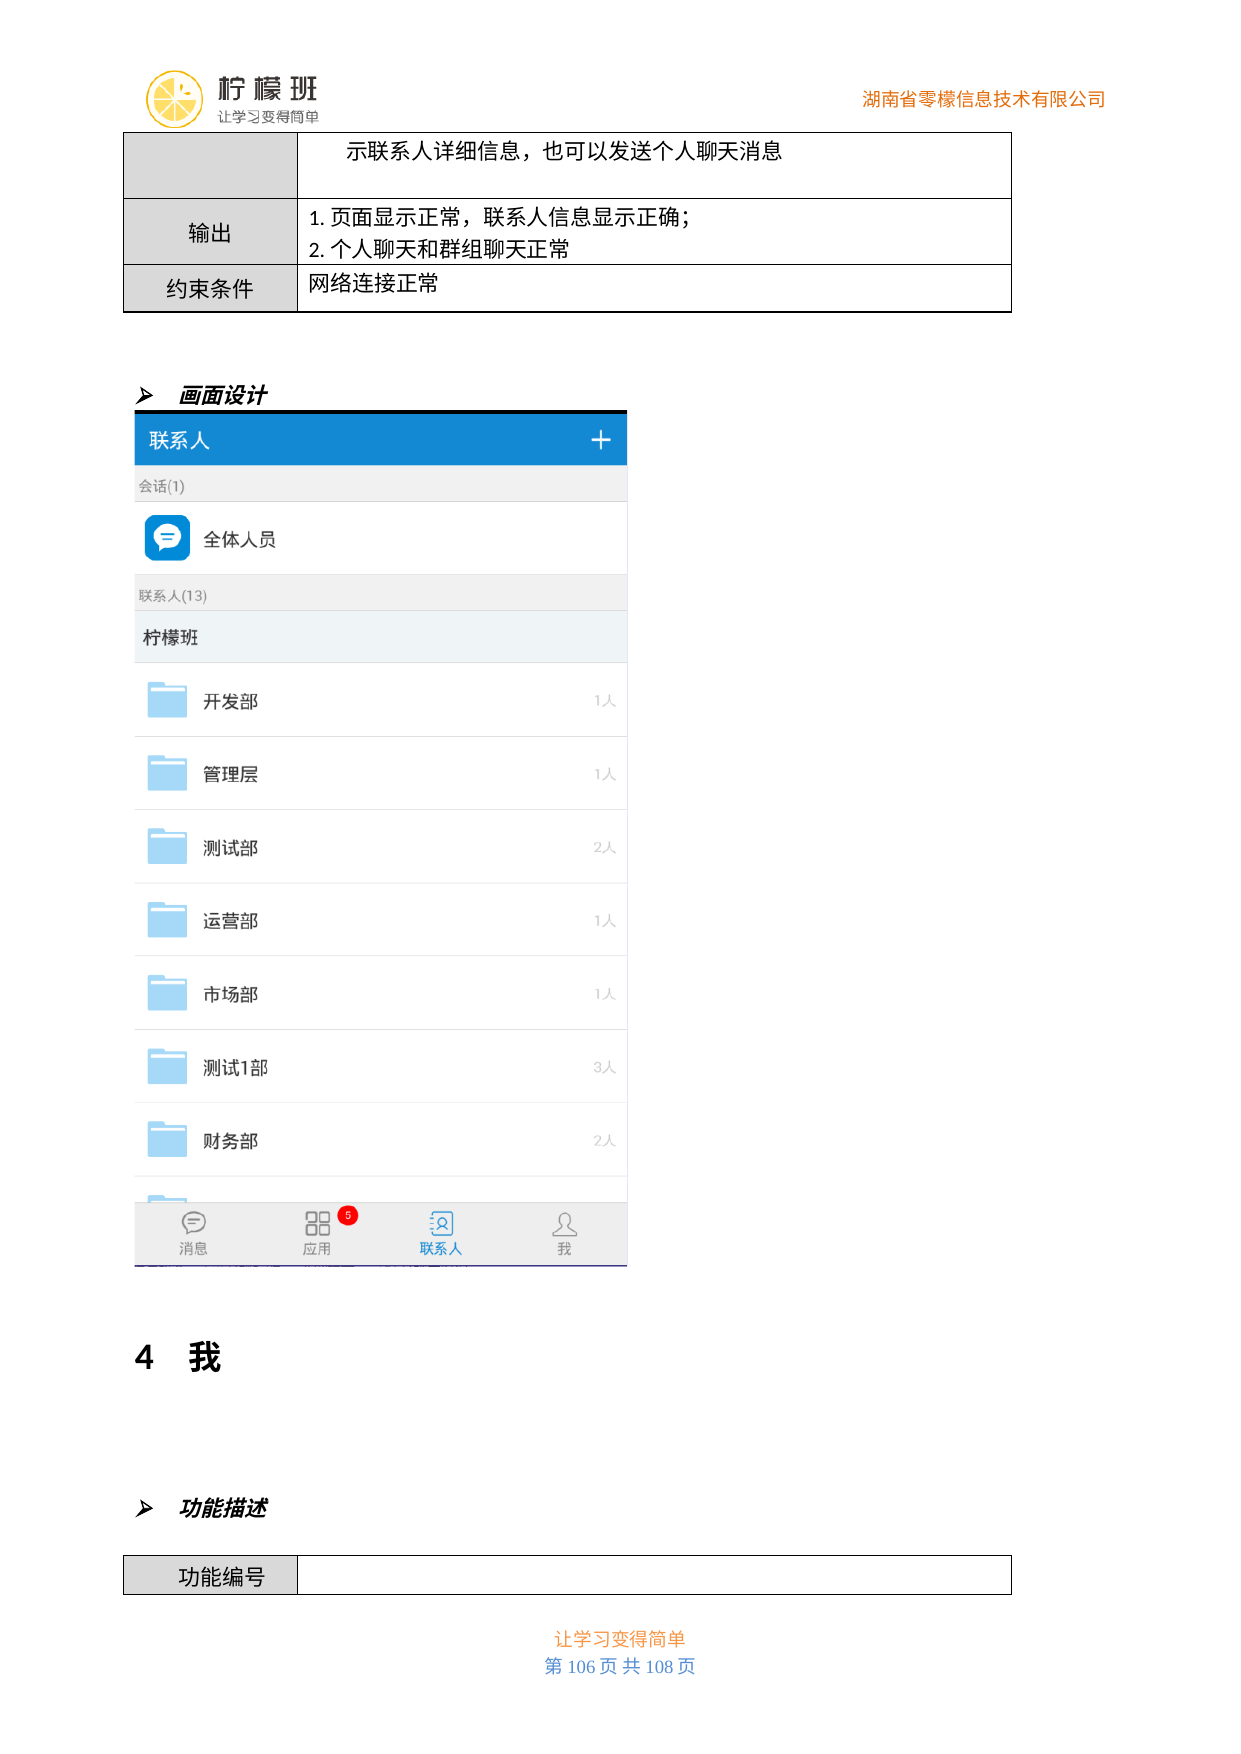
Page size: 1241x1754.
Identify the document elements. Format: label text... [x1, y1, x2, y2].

table_cell 约束条件 [124, 265, 297, 311]
picture [134, 410, 628, 1267]
table_cell 业务处理流程 [124, 133, 297, 198]
picture [134, 65, 340, 132]
list 画面设计 [134, 377, 1106, 410]
table_cell 输出 [124, 199, 297, 264]
list 功能描述 [134, 1490, 1106, 1523]
table_cell 网络连接正常 [298, 265, 1011, 311]
subtitle 我 [134, 1323, 1106, 1388]
table_cell 页面显示正常，联系人信息显示正确； 个人聊天和群组聊天正常 [298, 199, 1011, 264]
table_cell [298, 133, 1011, 198]
table_header [298, 1556, 1011, 1594]
table_header 功能编号 [124, 1556, 297, 1594]
